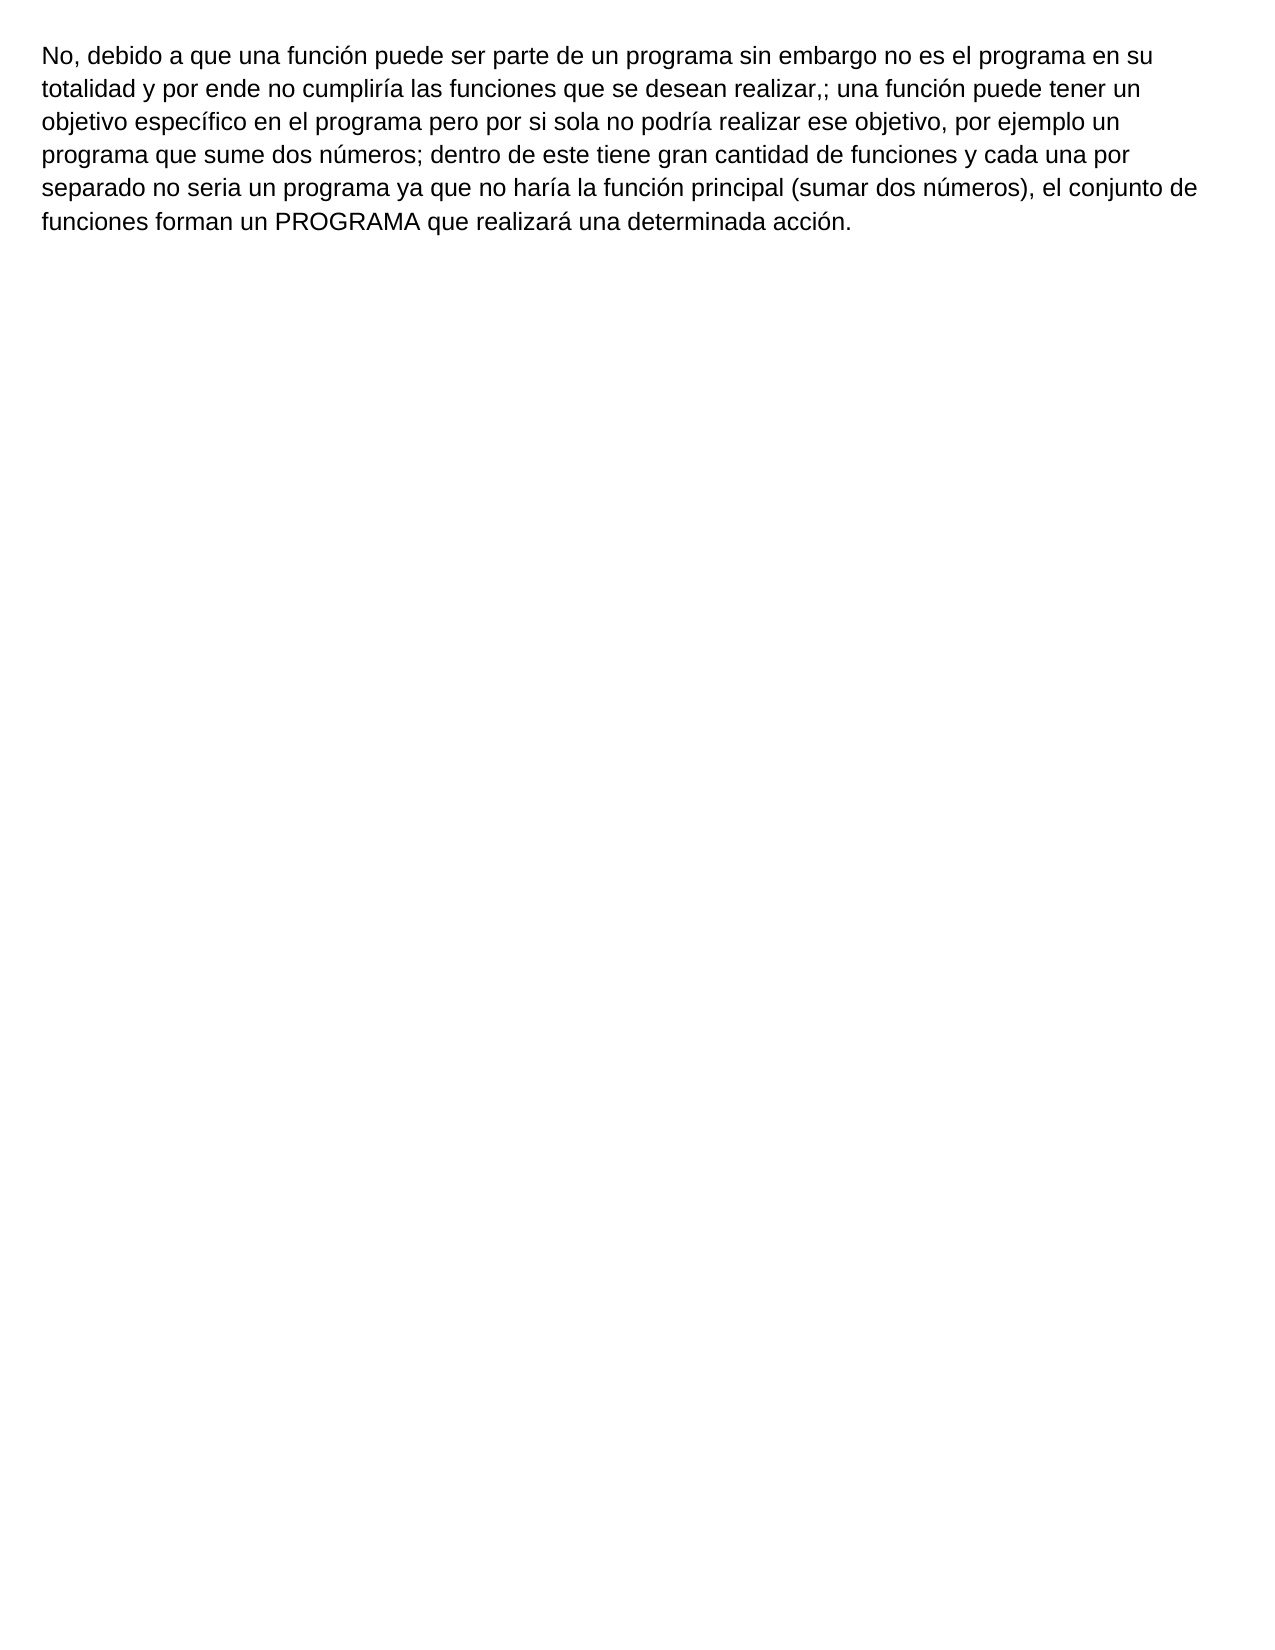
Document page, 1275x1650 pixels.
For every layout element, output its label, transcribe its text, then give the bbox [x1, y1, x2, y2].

text No, debido a que una función puede ser parte de un programa sin embargo no es el programa en su totalidad y por ende no cumpliría las funciones que se desean realizar,; una función puede tener un objetivo específico en el programa pero por si sola no podría realizar ese objetivo, por ejemplo un programa que sume dos números; dentro de este tiene gran cantidad de funciones y cada una por separado no seria un programa ya que no haría la función principal (sumar dos números), el conjunto de funciones forman un PROGRAMA que realizará una determinada acción. [41, 41, 1234, 235]
